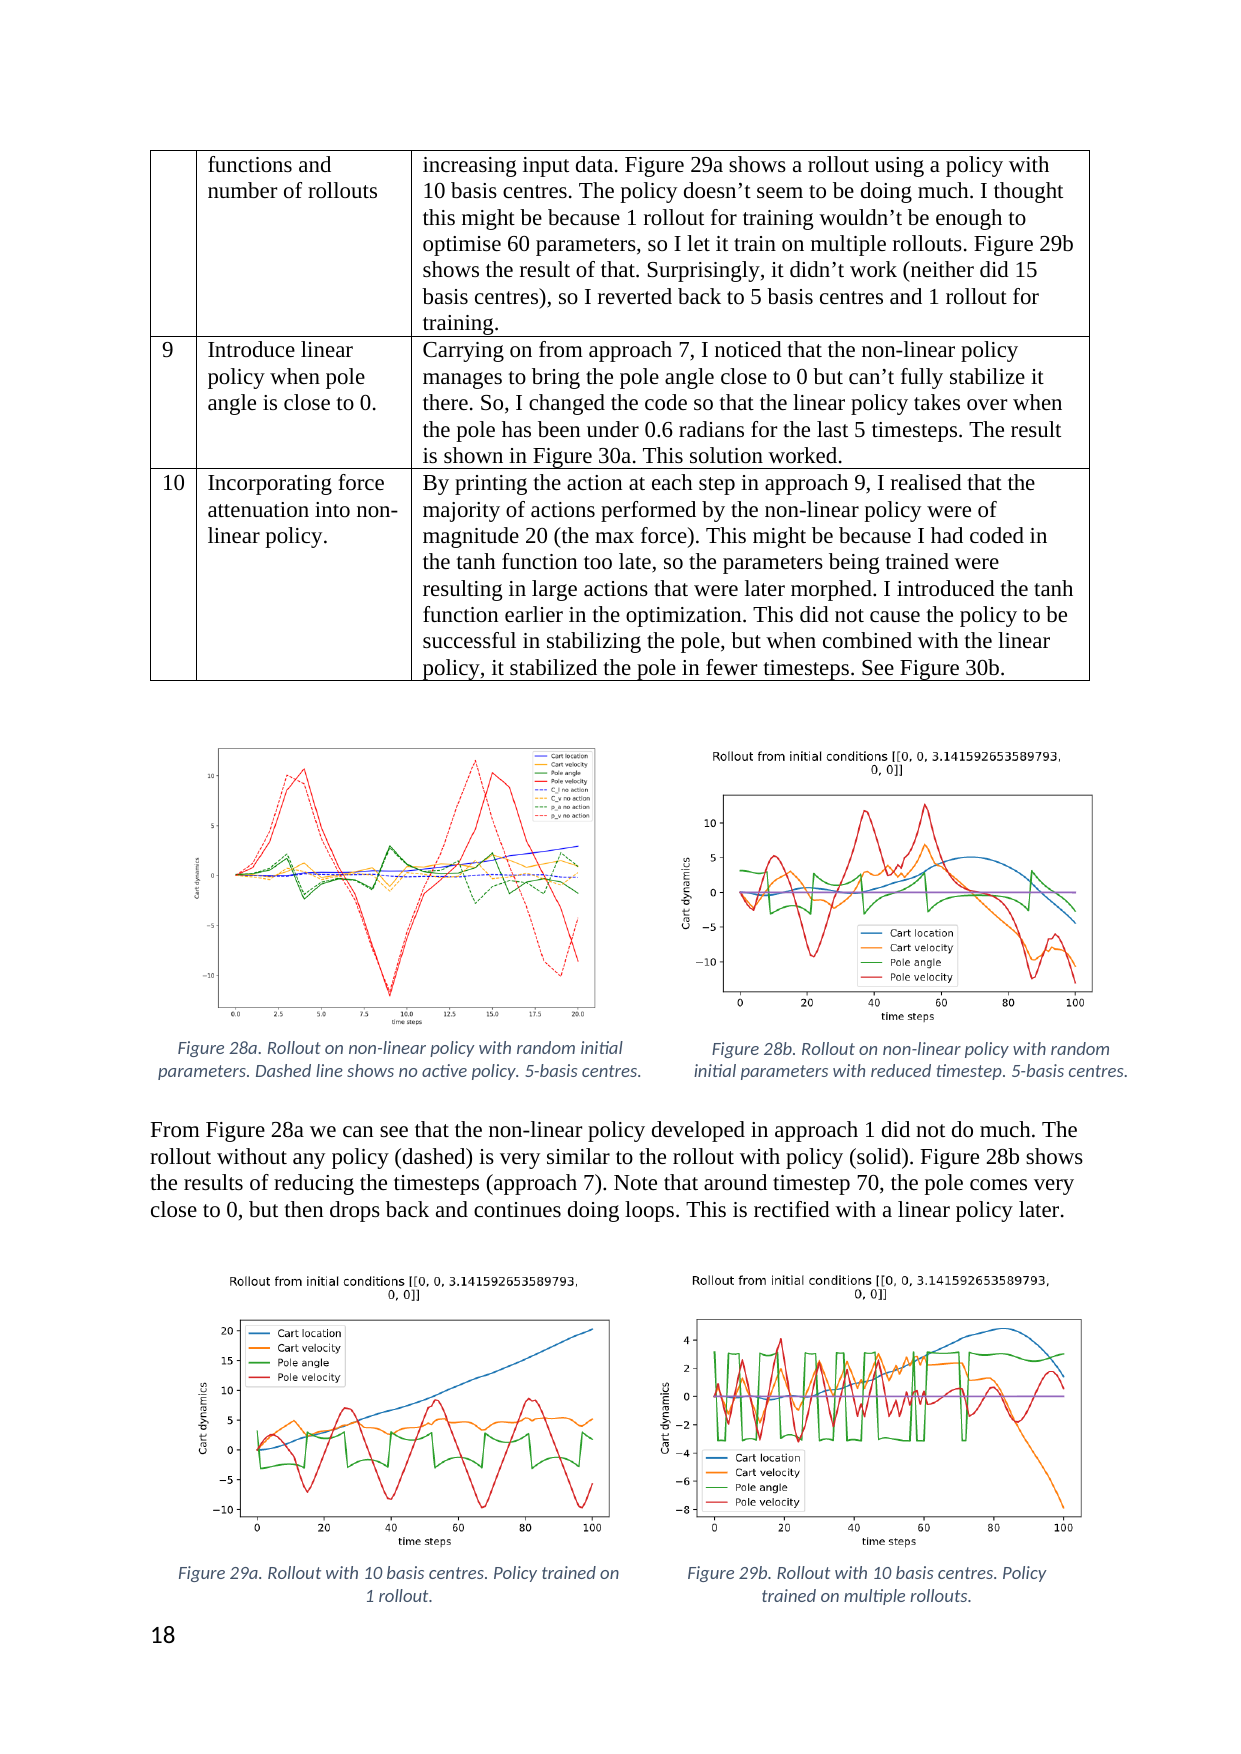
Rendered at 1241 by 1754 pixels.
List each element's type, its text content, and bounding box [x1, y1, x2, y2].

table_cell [412, 151, 1089, 336]
table_cell Introduce linear policy when pole angle is close to 0. [197, 337, 411, 468]
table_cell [197, 151, 411, 336]
table_cell Incorporating force attenuation into non-linear policy. [197, 469, 411, 680]
text From Figure 28a we can see that the non-linear policy developed in approach 1 did not do much. The rollout without any policy (dashed) is very similar to the rollout with policy (solid). Figure 28b shows the results of reducing the timesteps (approach 7). Note that around timestep 70, the pole comes very close to 0, but then drops back and continues doing loops. This is rectified with a linear policy later. [150, 1117, 1090, 1222]
table_cell By printing the action at each step in approach 9, I realised that the majority of actions performed by the non-linear policy were of magnitude 20 (the max force). This might be because I had coded in the tanh function too late, so the parameters being trained were resulting in large actions that were later morphed. I introduced the tanh function earlier in the optimization. This did not cause the policy to be successful in stabilizing the pole, but when combined with the linear policy, it stabilized the pole in fewer timesteps. See Figure 30b. [412, 469, 1089, 680]
picture [191, 1269, 616, 1554]
table_cell 8 [151, 151, 196, 336]
table_cell 10 [151, 469, 196, 680]
picture [190, 744, 599, 1029]
picture [656, 1268, 1085, 1554]
table_cell Carrying on from approach 7, I noticed that the non-linear policy manages to bring the pole angle close to 0 but can’t fully stabilize it there. So, I changed the code so that the linear policy takes over when the pole has been under 0.6 radians for the last 5 timesteps. The result is shown in Figure 30a. This solution worked. [412, 337, 1089, 468]
table_cell 9 [151, 337, 196, 468]
picture [677, 744, 1096, 1029]
